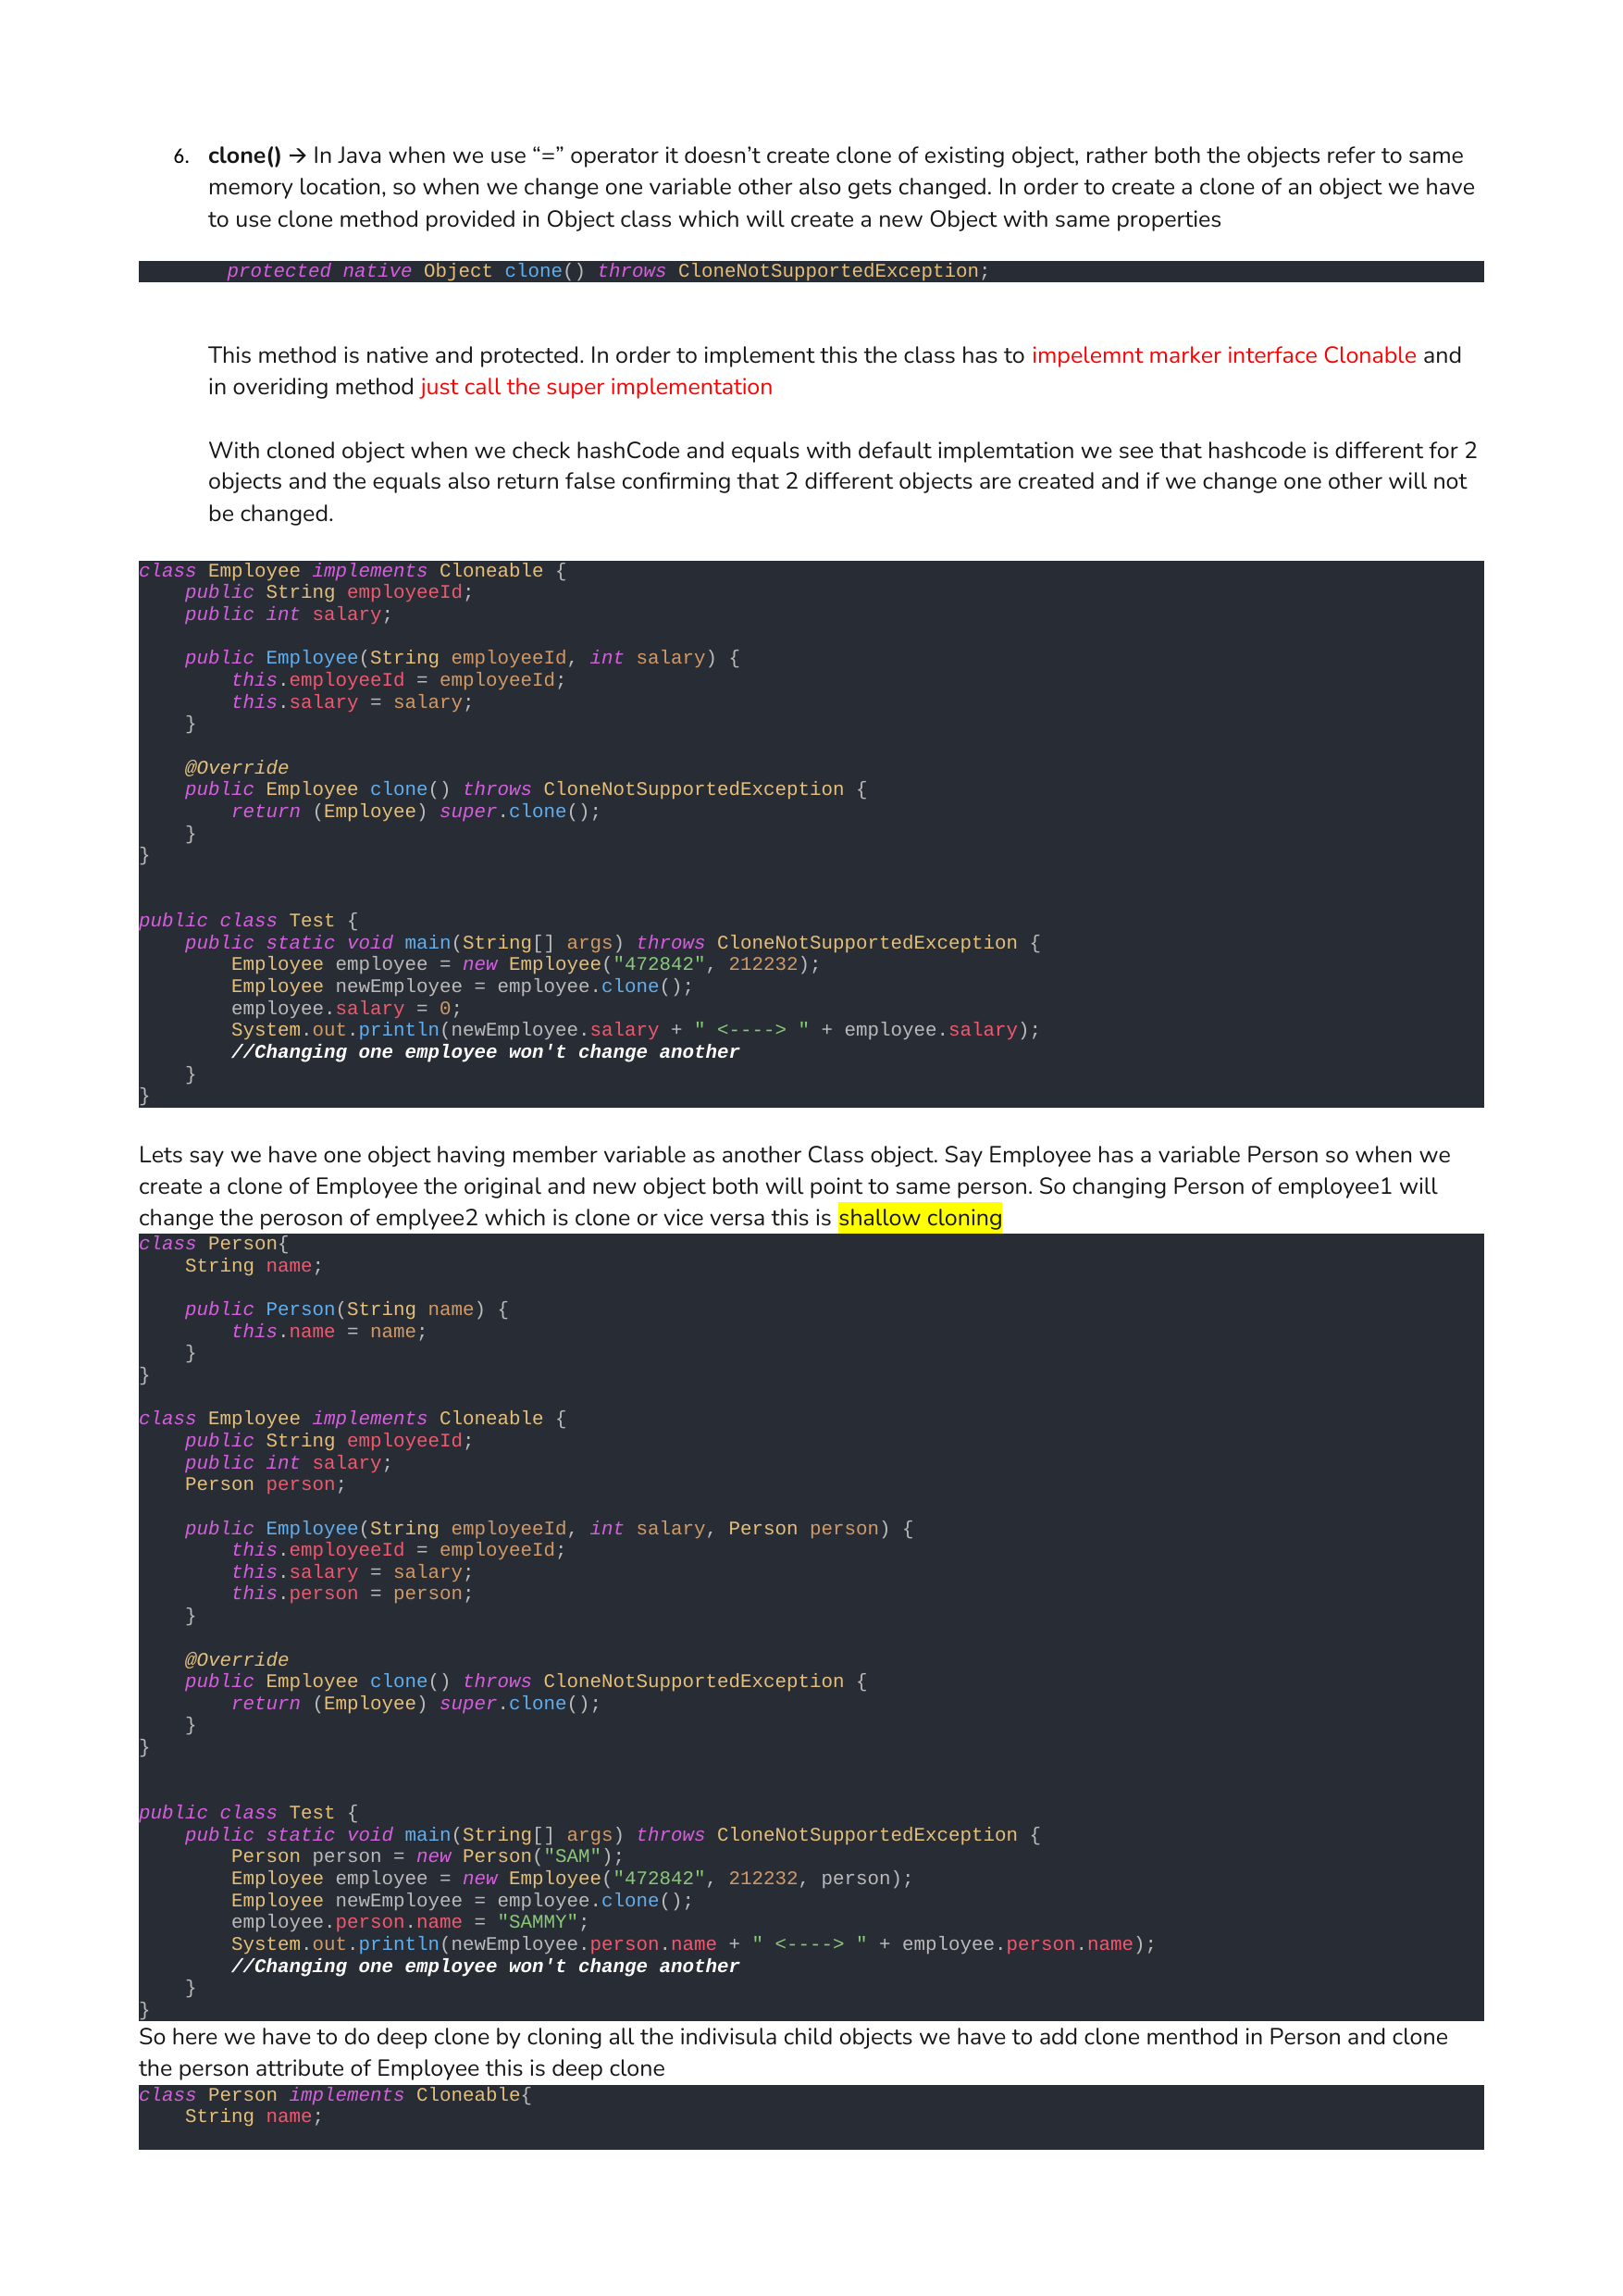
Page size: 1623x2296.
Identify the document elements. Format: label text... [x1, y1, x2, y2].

text Lets say we have one object having member variable as another Class object. Say Employee has a variable Person so when we create a clone of Employee the original and new object both will point to same person. So changing Person of employee1 will change the peroson of emplyee2 which is clone or vice versa this is shallow cloning [1002, 1139, 1484, 1234]
text class Employee implements Cloneable { public String employeeId; public int salary; public Employee(String employeeId, int salary) { this.employeeId = employeeId; this.salary = salary; } @Override public Employee clone() throws CloneNotSupportedException { return (Employee) super.clone(); } } public class Test { public static void main(String[] args) throws CloneNotSupportedException { Employee employee = new Employee("472842", 212232); Employee newEmployee = employee.clone(); employee.salary = 0; System.out.println(newEmployee.salary + " <----> " + employee.salary); //Changing one employee won't change another } } [139, 561, 1484, 1108]
text This method is native and protected. In order to implement this the class has to impelemnt marker interface Clonable and in overiding method just call the super implementation [208, 340, 1484, 403]
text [139, 2085, 1484, 2150]
text With cloned object when we check hashCode and equals with default implemtation we see that hashcode is different for 2 objects and the equals also return false confirming that 2 different objects are created and if we change one other will not be changed. [208, 434, 1484, 529]
text class Person{ String name; public Person(String name) { this.name = name; } } class Employee implements Cloneable { public String employeeId; public int salary; Person person; public Employee(String employeeId, int salary, Person person) { this.employeeId = employeeId; this.salary = salary; this.person = person; } @Override public Employee clone() throws CloneNotSupportedException { return (Employee) super.clone(); } } public class Test { public static void main(String[] args) throws CloneNotSupportedException { Person person = new Person("SAM"); Employee employee = new Employee("472842", 212232, person); Employee newEmployee = employee.clone(); employee.person.name = "SAMMY"; System.out.println(newEmployee.person.name + " <----> " + employee.person.name); //Changing one employee won't change another } } [139, 1234, 1484, 2021]
list clone() 🡪 In Java when we use “=” operator it doesn’t create clone of existing object, rather both the objects refer to same memory location, so when we change one variable other also gets changed. In order to create a clone of an object we have to use clone method provided in Object class which will create a new Object with same properties [173, 139, 1484, 235]
text So here we have to do deep clone by cloning all the indivisula child objects we have to add clone menthod in Person and clone the person attribute of Employee this is deep clone [139, 2021, 1484, 2085]
text protected native Object clone() throws CloneNotSupportedException; [139, 261, 1484, 282]
